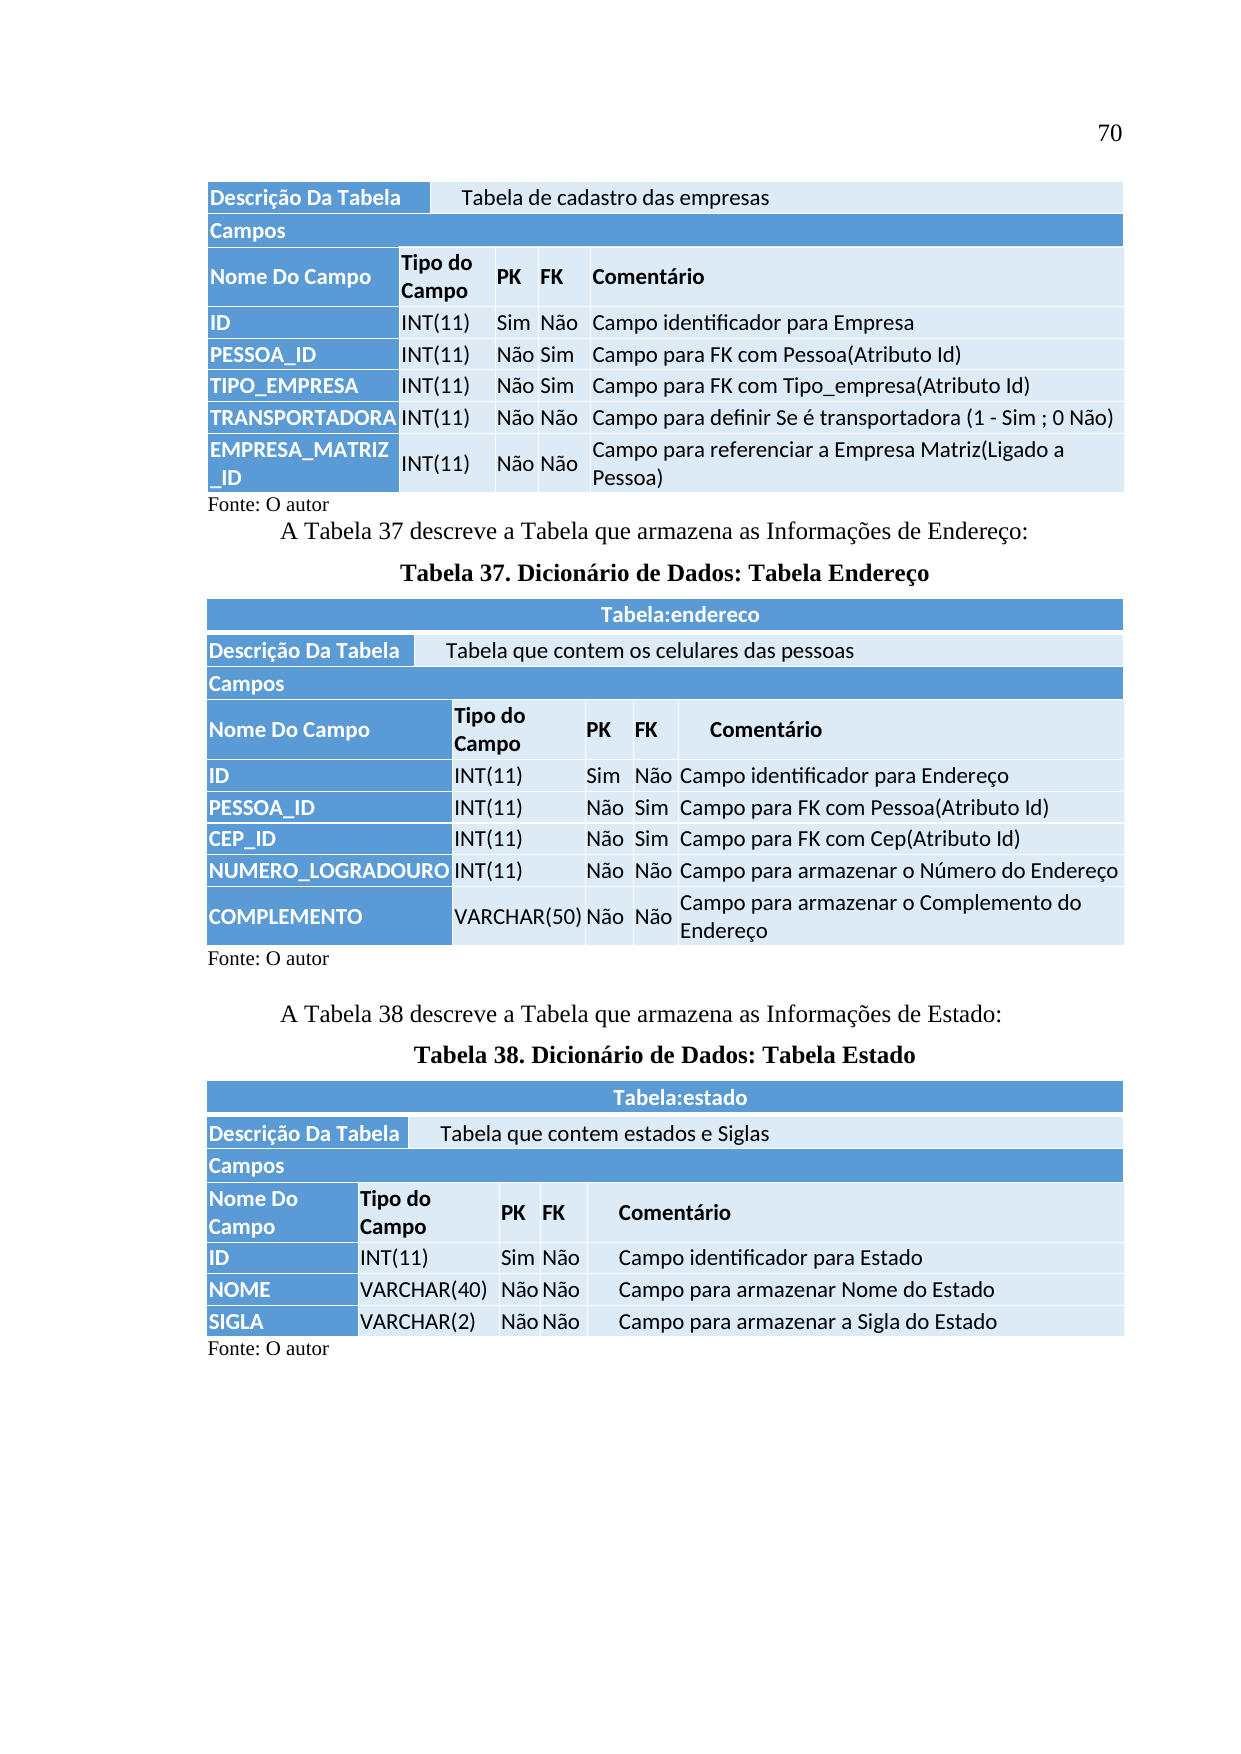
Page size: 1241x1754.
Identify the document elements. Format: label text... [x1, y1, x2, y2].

table_cell SIGLA [207, 1306, 358, 1336]
table_cell INT(11) [400, 370, 495, 401]
text A Tabela 37 descreve a Tabela que armazena as Informações de Endereço: [207, 516, 1122, 545]
table_cell Nome Do Campo [207, 700, 452, 759]
table_cell Nome Do Campo [208, 248, 399, 306]
table_cell Sim [586, 760, 633, 791]
table_cell Campo para FK com Tipo_empresa(Atributo Id) [591, 369, 1124, 401]
table_cell INT(11) [400, 402, 495, 433]
table_cell FK [541, 1183, 587, 1241]
table_cell INT(11) [453, 792, 585, 822]
table_cell NUMERO_LOGRADOURO [207, 855, 452, 886]
table_cell Campo para armazenar o Número do Endereço [679, 854, 1124, 886]
table_cell Campos [207, 1149, 1123, 1182]
table_cell Campo para referenciar a Empresa Matriz(Ligado a Pessoa) [591, 433, 1124, 492]
table_cell INT(11) [453, 855, 585, 886]
table_cell Não [586, 824, 633, 854]
table_cell Tipo do Campo [359, 1183, 499, 1241]
table_cell Sim [496, 307, 538, 338]
table_cell Campo identificador para Endereço [679, 759, 1124, 791]
table_cell PK [500, 1183, 540, 1241]
table_cell Não [539, 307, 590, 338]
table_cell TRANSPORTADORA [208, 402, 399, 433]
table_cell Tabela que contem estados e Siglas [409, 1117, 1123, 1148]
table_cell Sim [634, 792, 678, 822]
table_cell CEP_ID [207, 824, 452, 854]
table_cell Não [539, 434, 590, 492]
table_cell Descrição Da Tabela [208, 182, 430, 213]
table_cell Não [496, 370, 538, 401]
table_header Tabela:endereco [207, 599, 1123, 630]
table_cell ID [207, 1243, 358, 1273]
table_cell Campo para definir Se é transportadora (1 - Sim ; 0 Não) [591, 401, 1124, 433]
table_cell COMPLEMENTO [207, 887, 452, 945]
table_cell Tabela que contem os celulares das pessoas [415, 635, 1123, 666]
table_cell Campo para FK com Pessoa(Atributo Id) [679, 791, 1124, 822]
table_cell TIPO_EMPRESA [208, 370, 399, 401]
table_cell Não [500, 1306, 540, 1336]
table_cell Descrição Da Tabela [207, 635, 414, 666]
table_cell Campo identificador para Empresa [591, 306, 1124, 338]
table_cell Comentário [588, 1183, 1124, 1241]
text Fonte: O autor [207, 492, 1122, 516]
table_cell Sim [539, 370, 590, 401]
table_cell Não [586, 887, 633, 945]
table_cell Campo para armazenar Nome do Estado [588, 1273, 1124, 1305]
table_cell Tabela de cadastro das empresas [431, 182, 1123, 213]
table_cell Não [541, 1306, 587, 1336]
text Tabela 37. Dicionário de Dados: Tabela Endereço [207, 558, 1122, 586]
table_cell EMPRESA_MATRIZ_ID [208, 434, 399, 492]
table_cell Não [500, 1274, 540, 1305]
table_cell Descrição Da Tabela [207, 1117, 408, 1148]
table_cell Campos [208, 214, 1123, 246]
table_cell ID [208, 307, 399, 338]
table_cell Nome Do Campo [207, 1183, 358, 1241]
table_cell Tipo do Campo [453, 700, 585, 759]
table_cell INT(11) [400, 339, 495, 369]
table_cell Não [541, 1274, 587, 1305]
table_cell Sim [634, 824, 678, 854]
table_cell PK [586, 700, 633, 759]
table_cell Não [541, 1243, 587, 1273]
text Fonte: O autor [207, 1336, 1122, 1360]
table_header Tabela:estado [207, 1081, 1123, 1112]
table_cell Não [496, 434, 538, 492]
table_cell ID [207, 760, 452, 791]
table_cell Comentário [679, 700, 1124, 759]
table_cell Não [586, 855, 633, 886]
table_cell INT(11) [400, 307, 495, 338]
table_cell Não [496, 339, 538, 369]
table_cell PESSOA_ID [208, 339, 399, 369]
table_cell Não [496, 402, 538, 433]
table_cell VARCHAR(2) [359, 1306, 499, 1336]
text Tabela 38. Dicionário de Dados: Tabela Estado [207, 1040, 1122, 1069]
text Fonte: O autor [207, 946, 1122, 970]
table_cell Campo para armazenar o Complemento do Endereço [679, 886, 1124, 945]
table_cell INT(11) [453, 824, 585, 854]
table_cell Não [634, 855, 678, 886]
table_cell PESSOA_ID [207, 792, 452, 822]
table_cell FK [539, 248, 590, 306]
table_cell INT(11) [400, 434, 495, 492]
table_cell INT(11) [359, 1243, 499, 1273]
table_cell Comentário [591, 248, 1124, 306]
table_cell Campo identificador para Estado [588, 1241, 1124, 1273]
table_cell VARCHAR(50) [453, 887, 585, 945]
table_cell PK [496, 248, 538, 306]
table_cell Campo para FK com Cep(Atributo Id) [679, 823, 1124, 854]
table_cell Campos [207, 667, 1123, 699]
table_cell VARCHAR(40) [359, 1274, 499, 1305]
table_cell Não [586, 792, 633, 822]
table_cell Campo para armazenar a Sigla do Estado [588, 1305, 1124, 1336]
table_cell Não [539, 402, 590, 433]
table_cell Campo para FK com Pessoa(Atributo Id) [591, 338, 1124, 369]
table_cell Sim [500, 1243, 540, 1273]
table_cell Sim [539, 339, 590, 369]
table_cell INT(11) [453, 760, 585, 791]
table_cell NOME [207, 1274, 358, 1305]
table_cell FK [634, 700, 678, 759]
table_cell Não [634, 760, 678, 791]
text A Tabela 38 descreve a Tabela que armazena as Informações de Estado: [207, 999, 1122, 1027]
table_cell Não [634, 887, 678, 945]
table_cell Tipo do Campo [400, 248, 495, 306]
